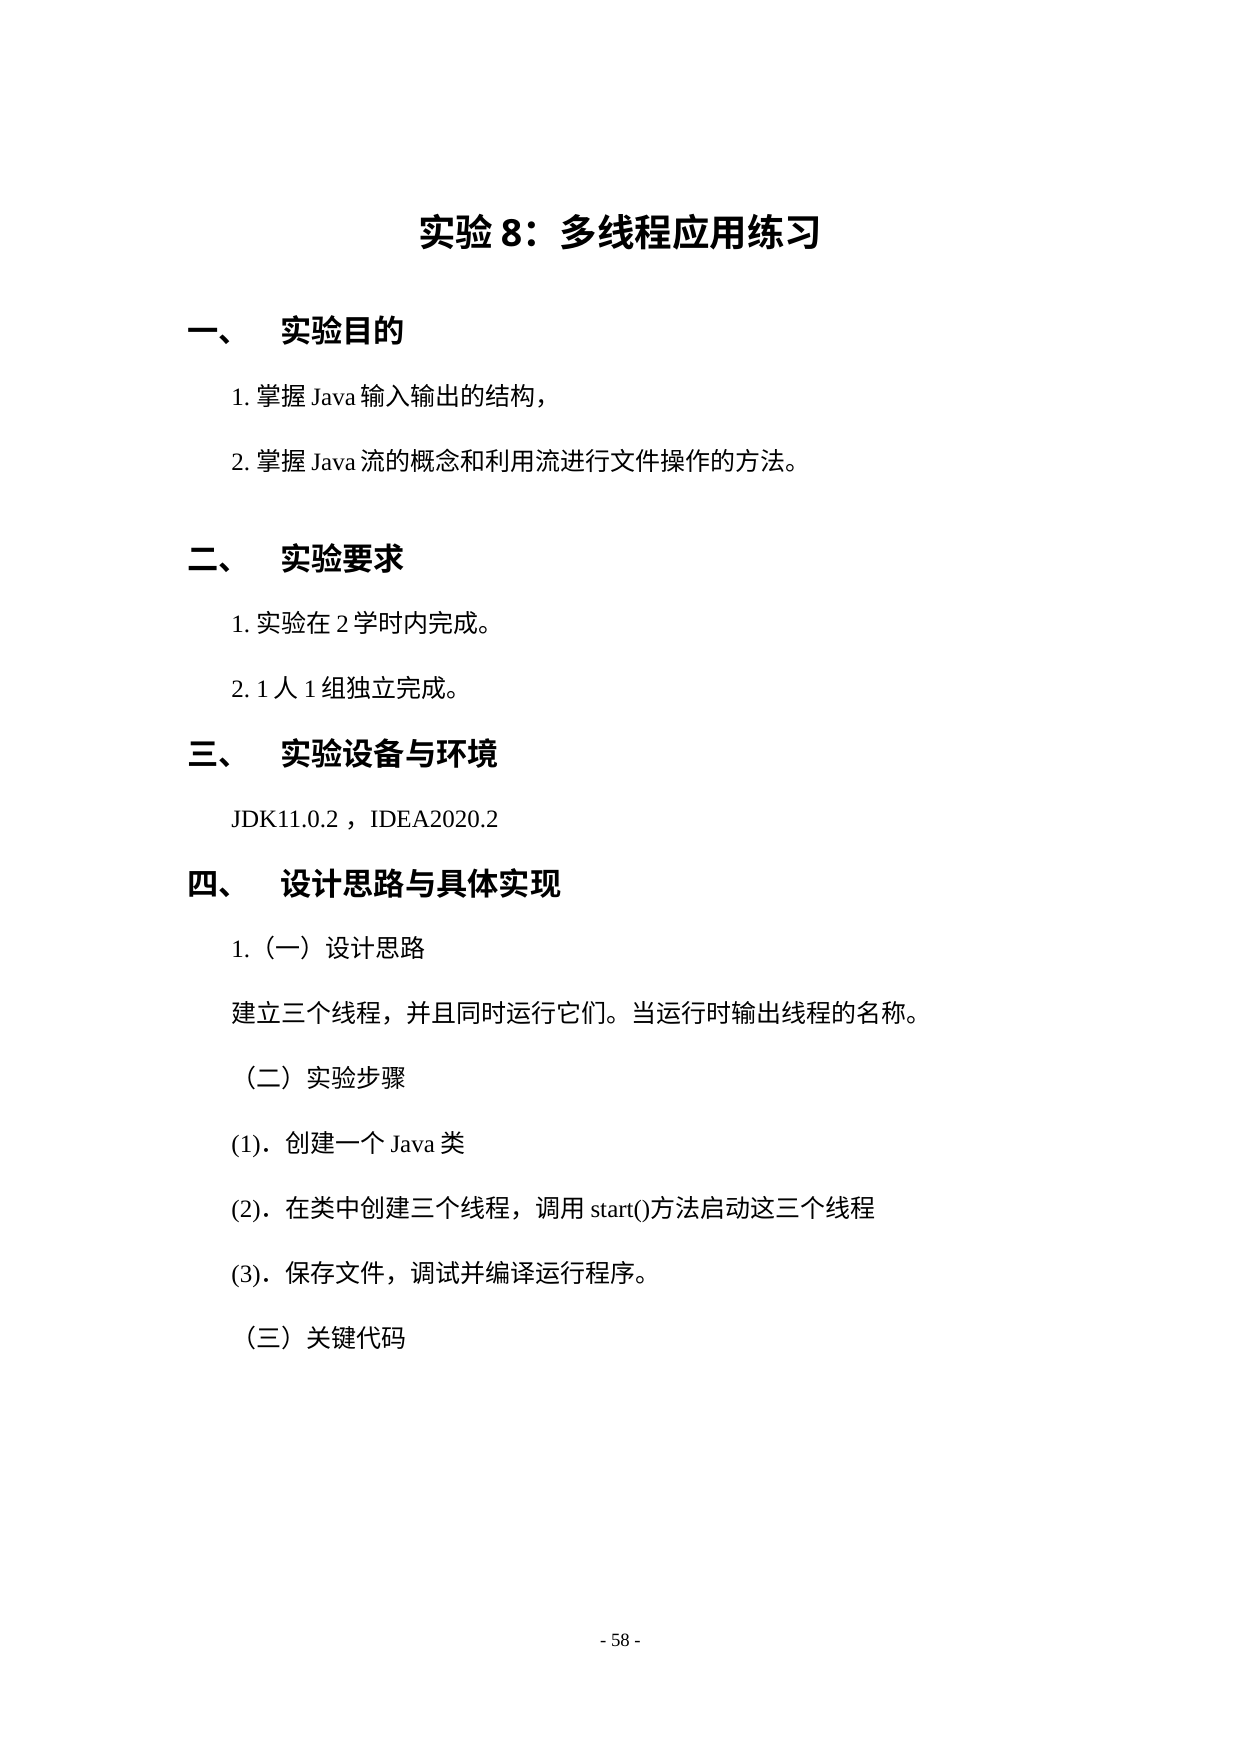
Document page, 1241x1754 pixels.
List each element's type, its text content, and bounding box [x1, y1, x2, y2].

text （三）关键代码 [187, 1304, 1053, 1369]
text (3)．保存文件，调试并编译运行程序。 [231, 1239, 1053, 1304]
list 实验要求 [187, 524, 1053, 589]
list 实验目的 [187, 297, 1053, 362]
text (2)．在类中创建三个线程，调用start()方法启动这三个线程 [231, 1174, 1053, 1239]
list 设计思路与具体实现 [187, 849, 1053, 914]
text 1.（一）设计思路 [231, 914, 1053, 979]
text JDK11.0.2 ，IDEA2020.2 [231, 784, 1053, 849]
list 实验设备与环境 [187, 719, 1053, 784]
text 建立三个线程，并且同时运行它们。当运行时输出线程的名称。 [187, 979, 1053, 1044]
subtitle 实验8：多线程应用练习 [187, 197, 1053, 262]
text 1. 掌握Java输入输出的结构， [231, 362, 1053, 427]
text (1)．创建一个Java类 [231, 1109, 1053, 1174]
text 2. 1人1组独立完成。 [231, 654, 1053, 719]
text 2. 掌握Java流的概念和利用流进行文件操作的方法。 [231, 427, 1053, 492]
text 1. 实验在2学时内完成。 [231, 589, 1053, 654]
text （二）实验步骤 [187, 1044, 1053, 1109]
